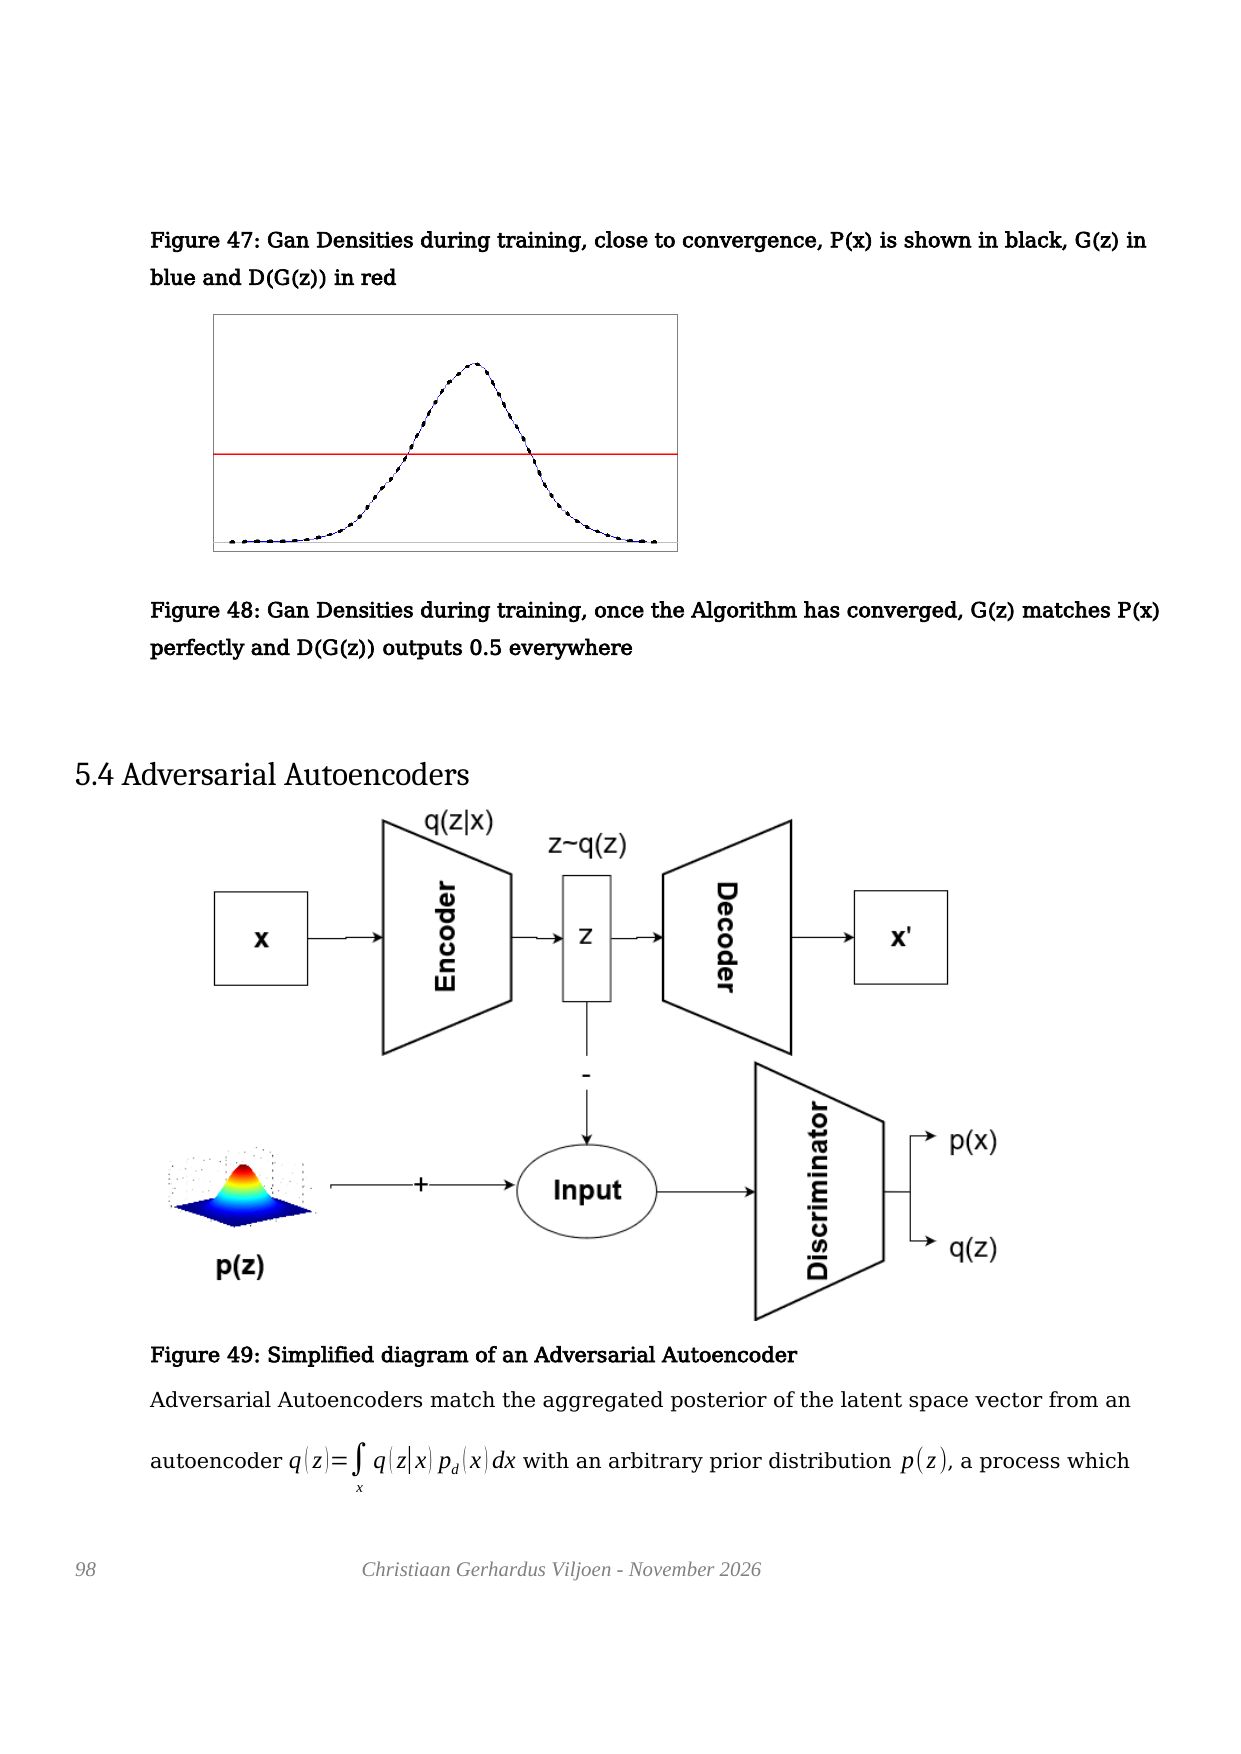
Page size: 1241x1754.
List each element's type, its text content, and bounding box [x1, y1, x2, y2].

picture [150, 805, 1018, 1321]
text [150, 1387, 1165, 1496]
picture [150, 310, 710, 576]
subtitle Adversarial Autoencoders [75, 755, 1165, 793]
